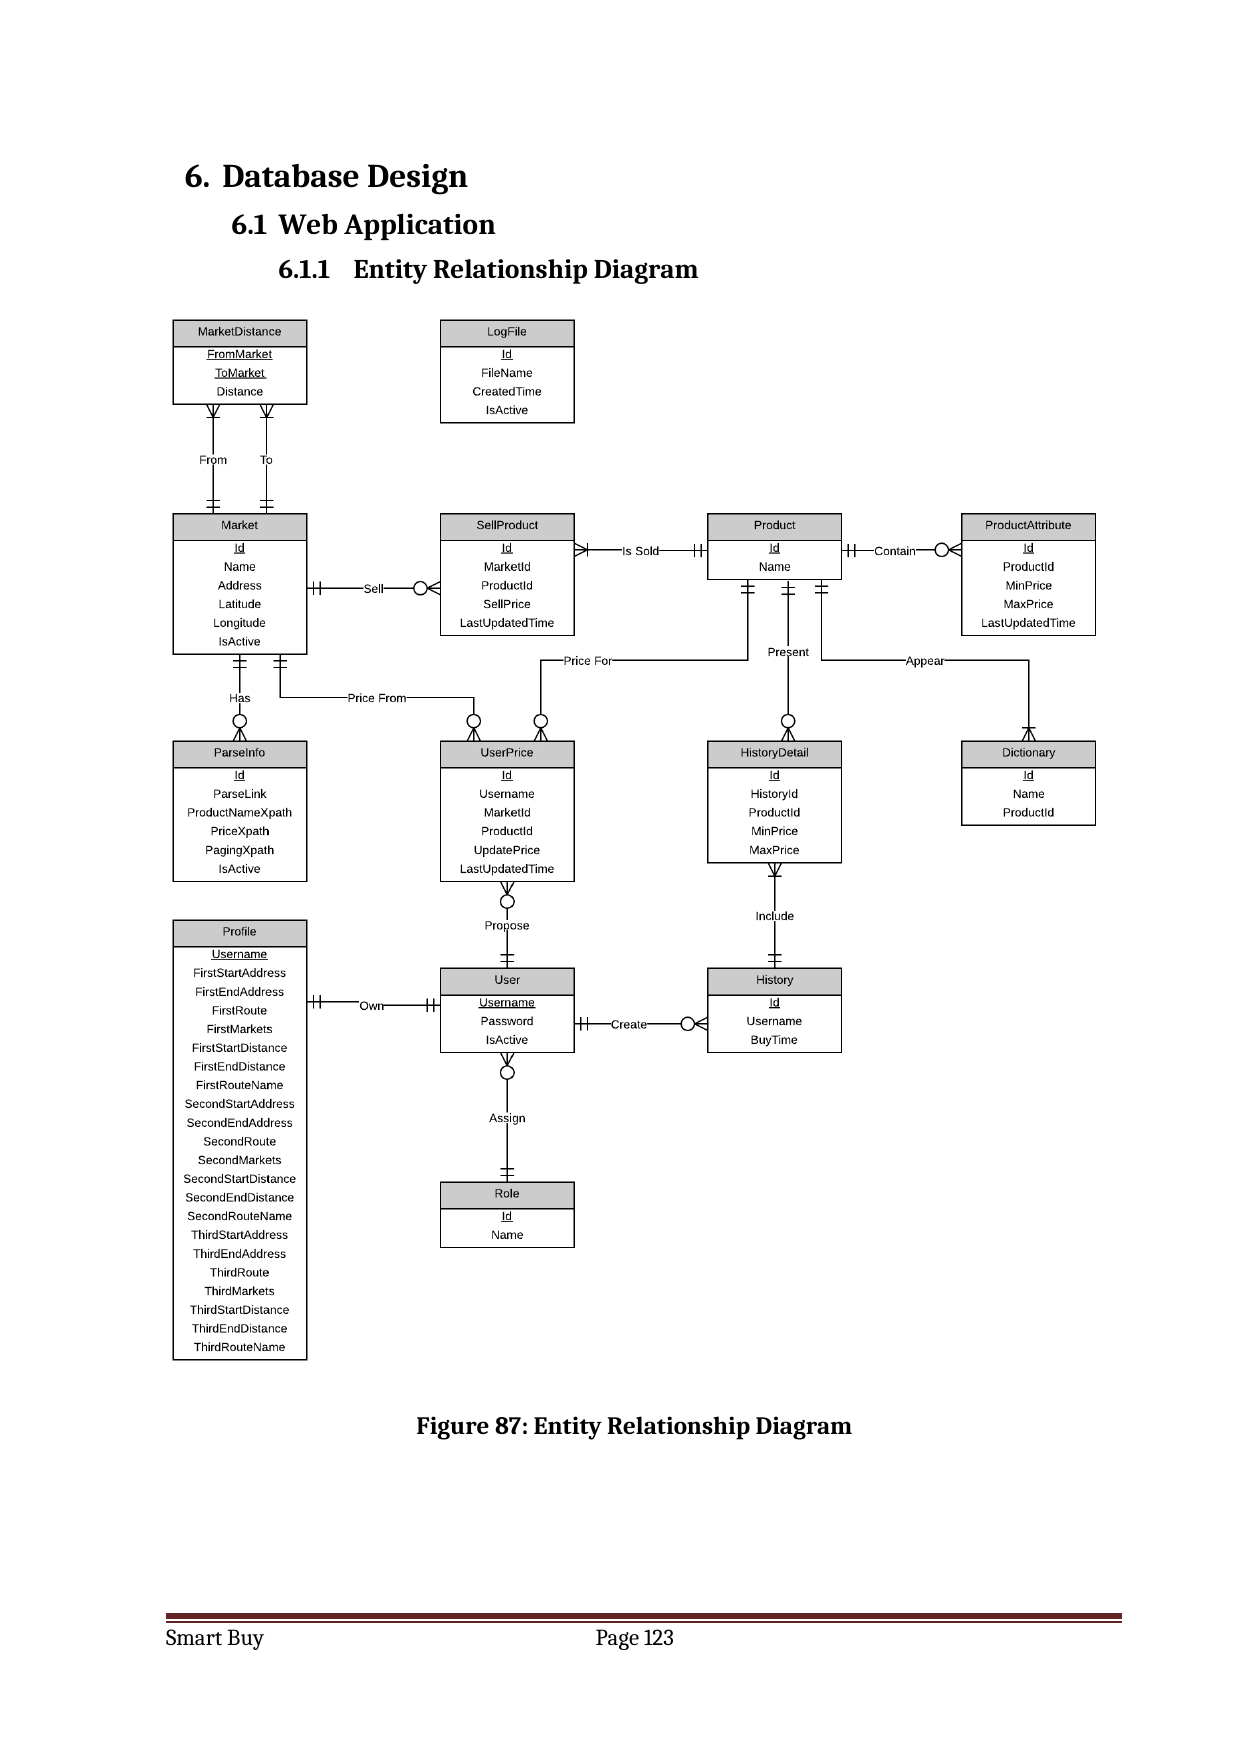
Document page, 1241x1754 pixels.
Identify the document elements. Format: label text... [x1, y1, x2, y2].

subtitle Entity Relationship Diagram [278, 254, 1122, 285]
text Figure 87: Entity Relationship Diagram [147, 1412, 1122, 1440]
subtitle Web Application [231, 208, 1122, 242]
subtitle Database Design [184, 157, 1122, 196]
picture [147, 293, 1122, 1387]
